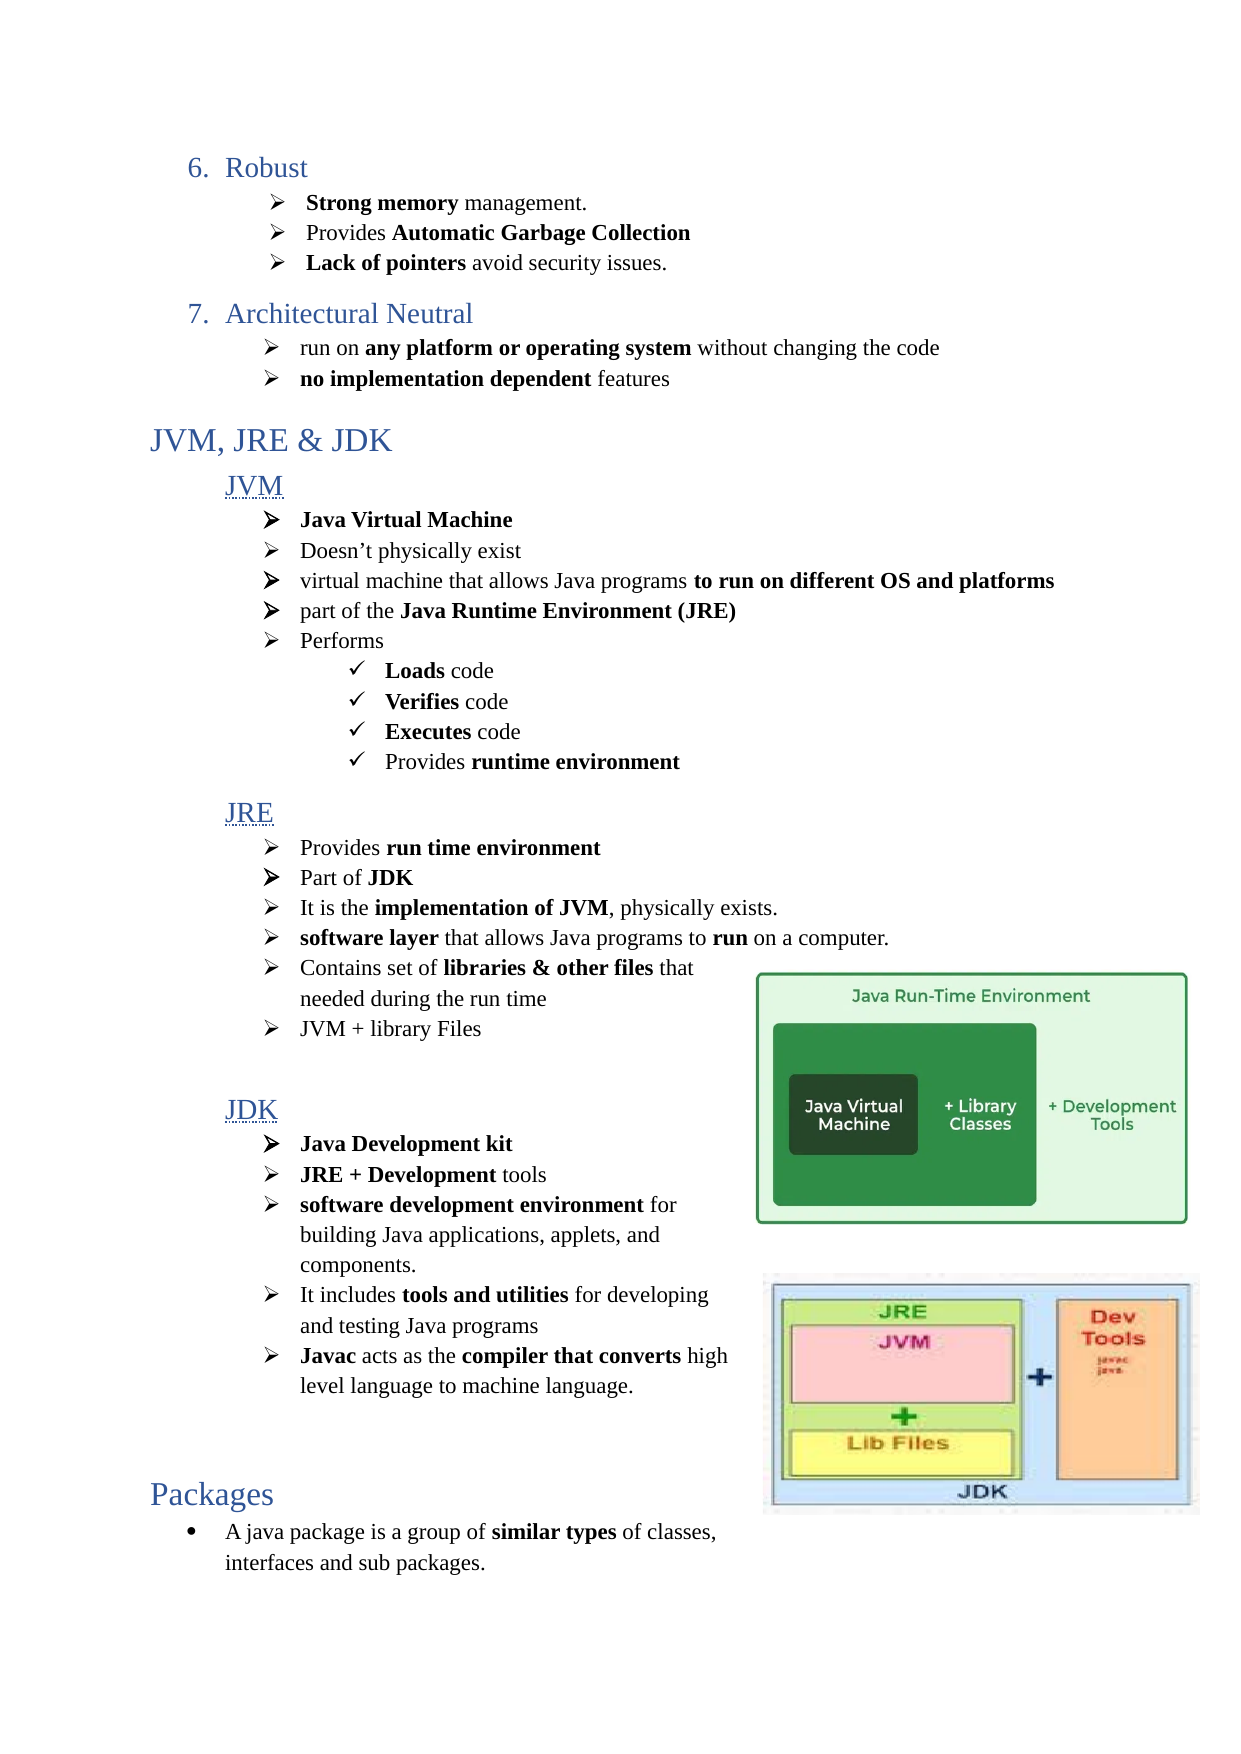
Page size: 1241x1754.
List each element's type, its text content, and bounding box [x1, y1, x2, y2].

list Provides runtime environment [347, 748, 1090, 774]
list Java Development kit [262, 1131, 752, 1157]
list Part of JDK [262, 864, 1090, 890]
list Doesn’t physically exist [262, 537, 1090, 563]
list software layer that allows Java programs to run on a computer. [262, 924, 1090, 951]
list no implementation dependent features [262, 364, 1090, 391]
list Contains set of libraries & other files that needed during the run time [262, 954, 1090, 1011]
list software development environment for building Java applications, applets, and components. [262, 1191, 1090, 1278]
list Performs [262, 627, 1090, 654]
list virtual machine that allows Java programs to run on different OS and platforms [262, 567, 1090, 593]
subtitle JVM, JRE & JDK [150, 420, 1090, 458]
list Verifies code [347, 688, 1090, 714]
list run on any platform or operating system without changing the code [262, 334, 1090, 361]
list Executes code [347, 718, 1090, 744]
list Javac acts as the compiler that converts high level language to machine language. [262, 1342, 762, 1398]
list Strong memory management. [268, 188, 1090, 215]
list Lack of pointers avoid security issues. [268, 249, 1090, 275]
list JRE + Development tools [262, 1161, 752, 1187]
list A java package is a group of similar types of classes, interfaces and sub packages. [187, 1518, 1090, 1575]
list part of the Java Runtime Environment (JRE) [262, 597, 1090, 623]
picture [762, 1273, 1202, 1517]
subtitle JRE [225, 795, 1090, 829]
list It is the implementation of JVM, physically exists. [262, 894, 1090, 920]
subtitle Packages [150, 1474, 762, 1513]
list Java Virtual Machine [262, 507, 1090, 533]
list Provides run time environment [262, 834, 1090, 860]
subtitle Robust [187, 150, 1090, 183]
subtitle JVM [225, 468, 1090, 502]
list JVM + library Files [262, 1015, 752, 1041]
subtitle JDK [225, 1092, 752, 1126]
list Loads code [347, 658, 1090, 684]
subtitle Architectural Neutral [187, 296, 1090, 329]
picture [752, 969, 1192, 1225]
list It includes tools and utilities for developing and testing Java programs [262, 1282, 762, 1338]
list Provides Automatic Garbage Collection [268, 219, 1090, 245]
